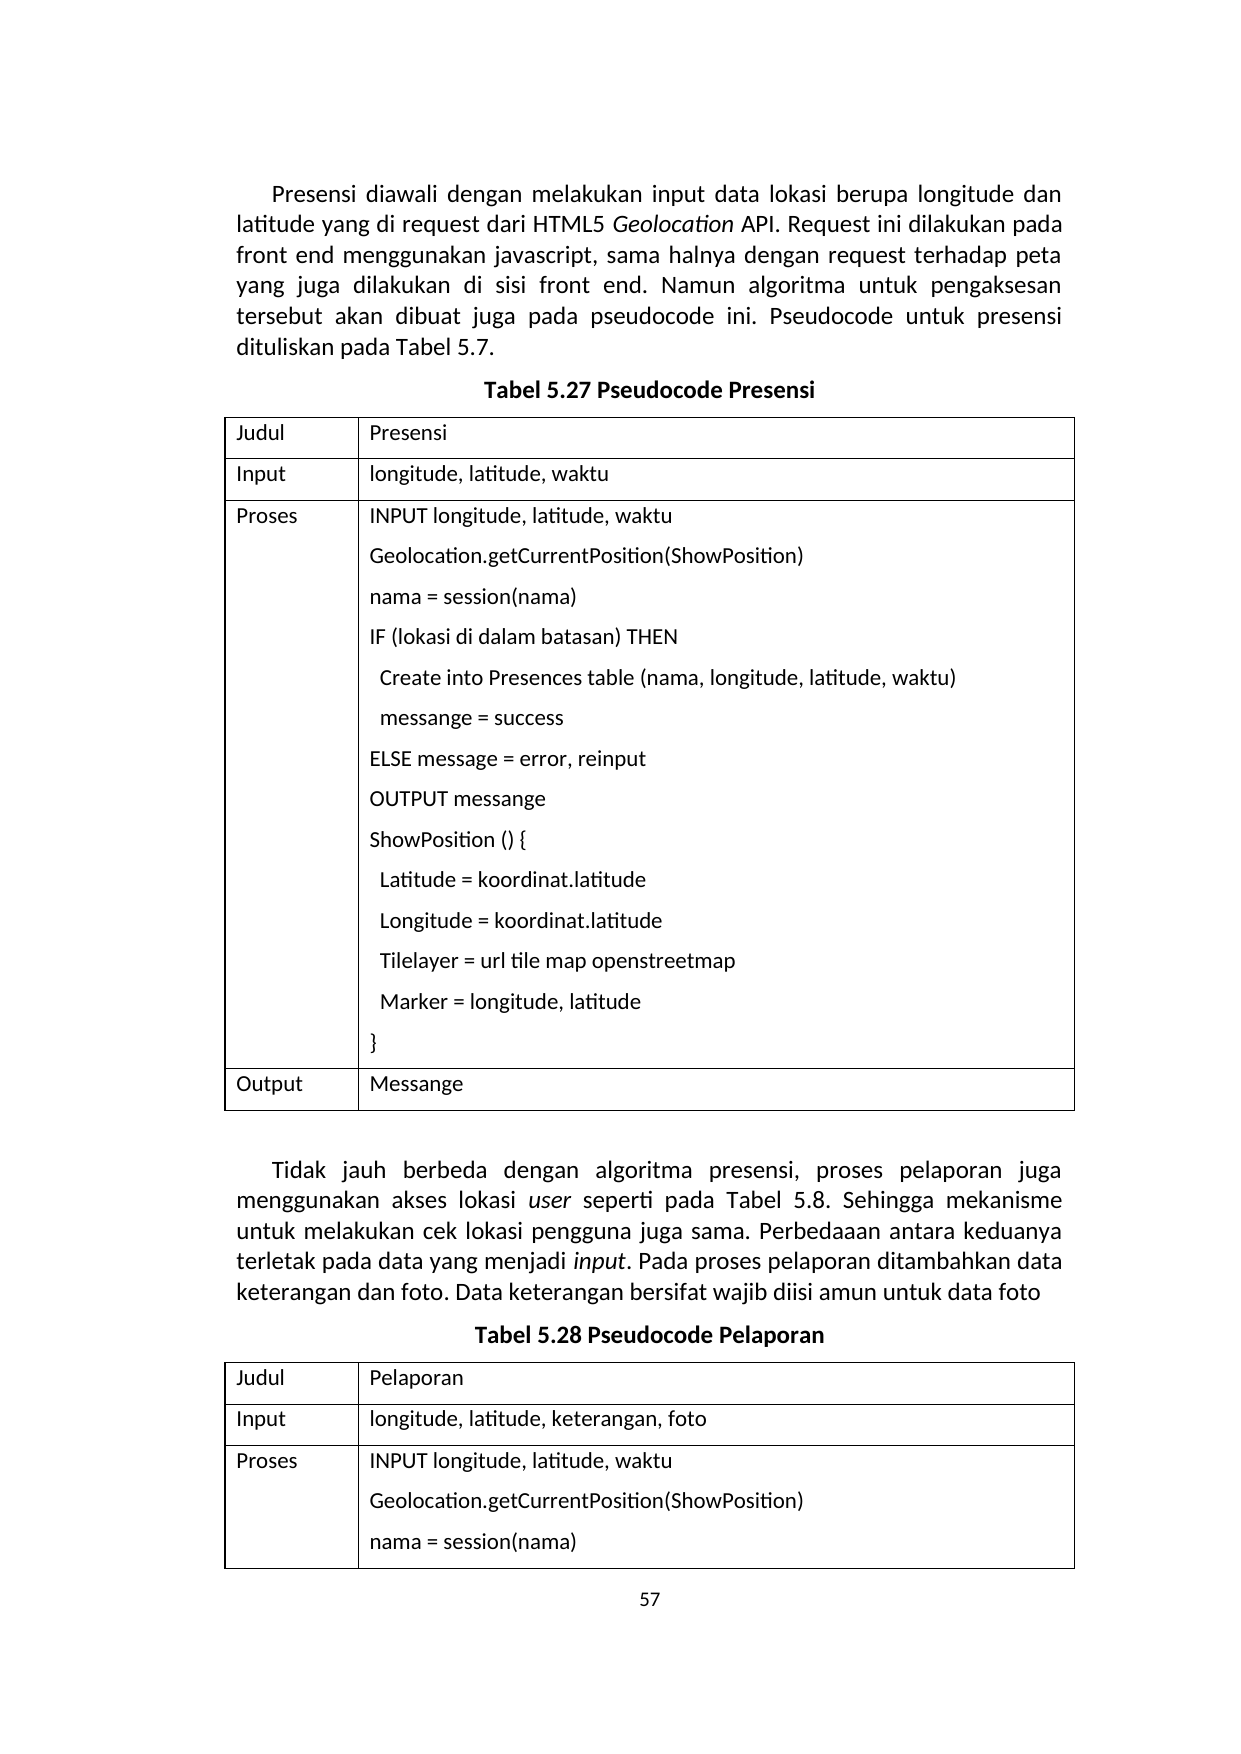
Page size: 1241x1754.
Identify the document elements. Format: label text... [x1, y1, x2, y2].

table_cell Input [226, 459, 358, 500]
table_cell Output [226, 1069, 358, 1110]
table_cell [359, 1446, 1074, 1568]
table_cell Proses [226, 501, 358, 1068]
table_cell longitude, latitude, waktu [359, 459, 1074, 500]
table_header Judul [226, 418, 358, 458]
text Tidak jauh berbeda dengan algoritma presensi, proses pelaporan juga menggunakan akses lokasi user seperti pada Tabel 5.8. Sehingga mekanisme untuk melakukan cek lokasi pengguna juga sama. Perbedaaan antara keduanya terletak pada data yang menjadi input. Pada proses pelaporan ditambahkan data keterangan dan foto. Data keterangan bersifat wajib diisi amun untuk data foto [236, 1154, 1063, 1306]
table_cell Proses [226, 1446, 358, 1568]
table_cell longitude, latitude, keterangan, foto [359, 1405, 1074, 1445]
table_cell INPUT longitude, latitude, waktu Geolocation.getCurrentPosition(ShowPosition) nama = session(nama) IF (lokasi di dalam batasan) THEN Create into Presences table (nama, longitude, latitude, waktu) messange = success ELSE message = error, reinput OUTPUT messange ShowPosition () { Latitude = koordinat.latitude Longitude = koordinat.latitude Tilelayer = url tile map openstreetmap Marker = longitude, latitude } [359, 501, 1074, 1068]
table_header Pelaporan [359, 1363, 1074, 1403]
table_cell Messange [359, 1069, 1074, 1110]
table_header Judul [226, 1363, 358, 1403]
table_cell Input [226, 1405, 358, 1445]
table_header Presensi [359, 418, 1074, 458]
text Presensi diawali dengan melakukan input data lokasi berupa longitude dan latitude yang di request dari HTML5 Geolocation API. Request ini dilakukan pada front end menggunakan javascript, sama halnya dengan request terhadap peta yang juga dilakukan di sisi front end. Namun algoritma untuk pengaksesan tersebut akan dibuat juga pada pseudocode ini. Pseudocode untuk presensi dituliskan pada Tabel 5.7. [236, 178, 1063, 361]
